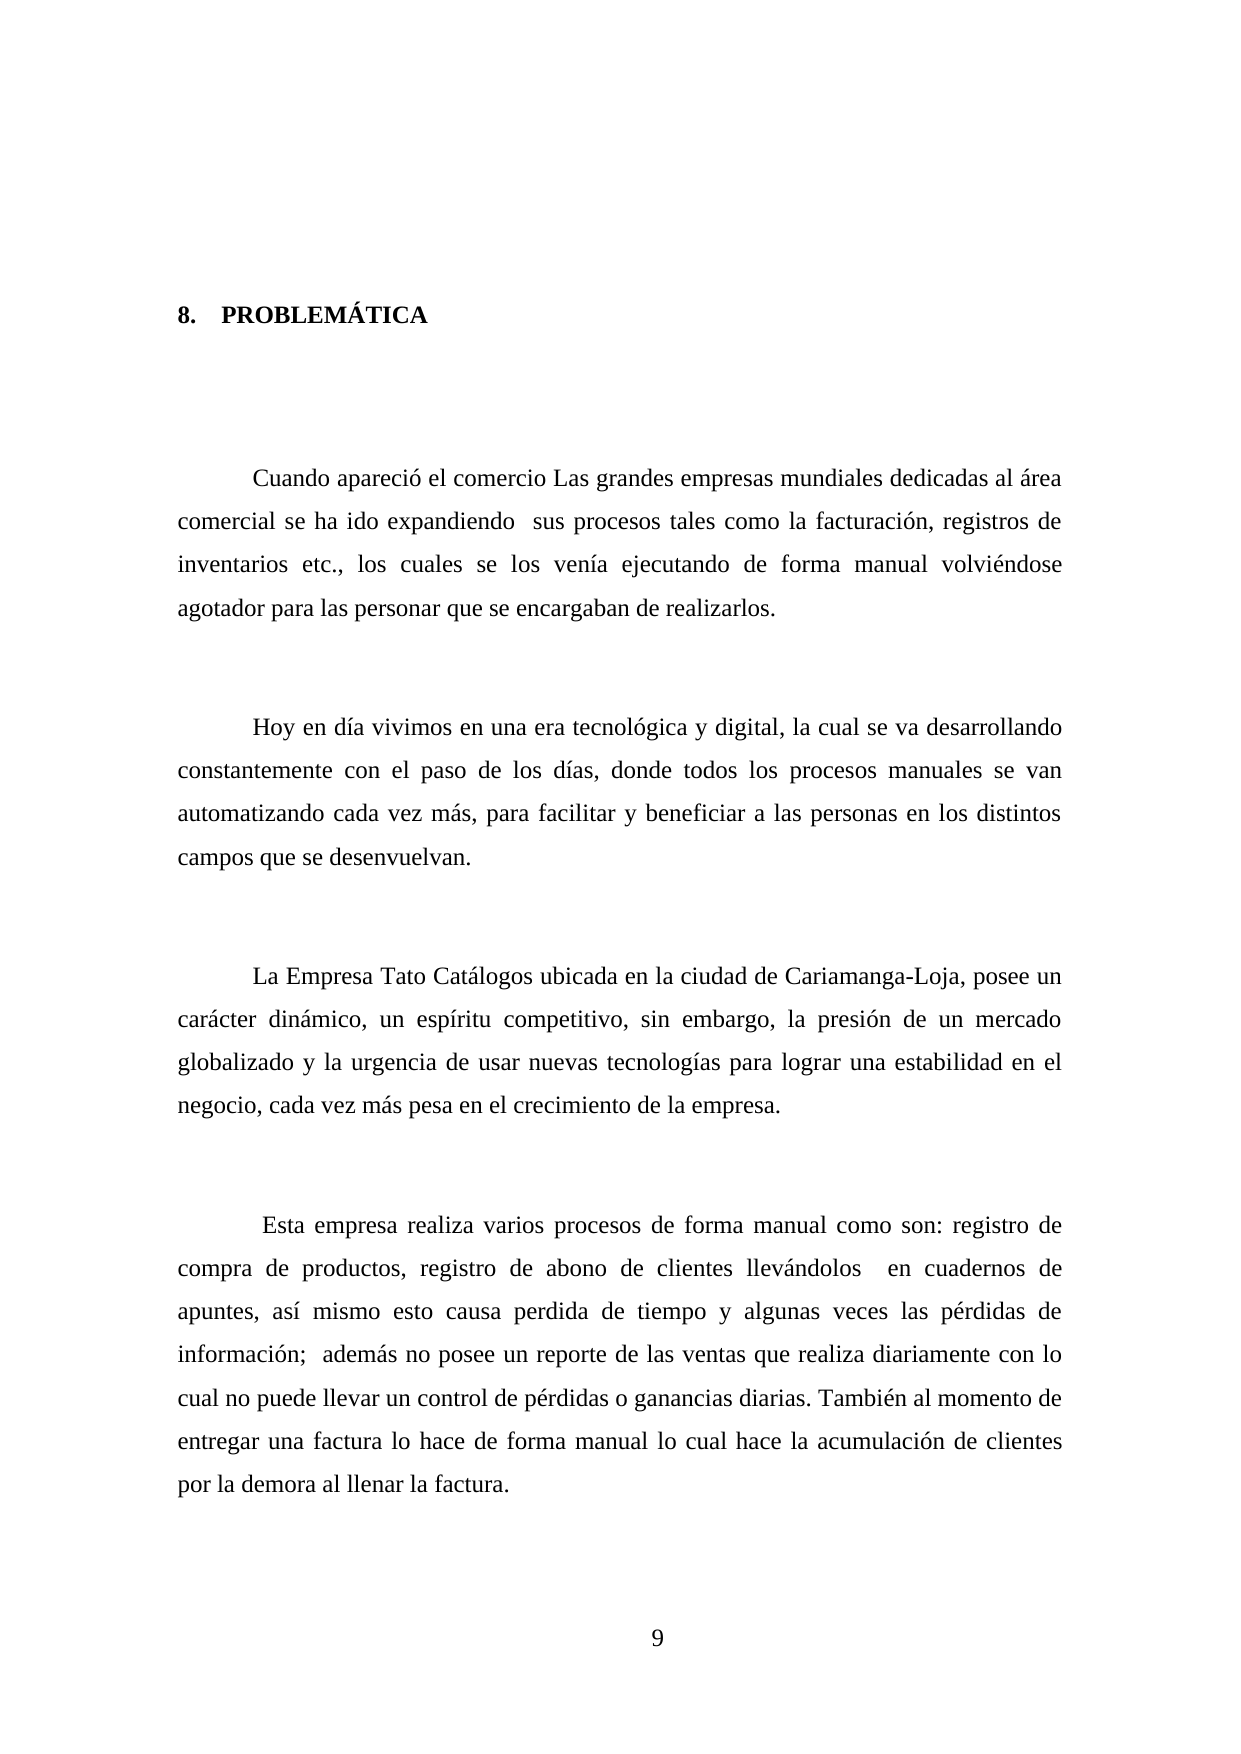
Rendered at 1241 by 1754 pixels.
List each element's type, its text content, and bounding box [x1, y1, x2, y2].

text Cuando apareció el comercio Las grandes empresas mundiales dedicadas al área comercial se ha ido expandiendo sus procesos tales como la facturación, registros de inventarios etc., los cuales se los venía ejecutando de forma manual volviéndose agotador para las personar que se encargaban de realizarlos. [177, 463, 1063, 621]
subtitle PROBLEMÁTICA [177, 301, 1063, 329]
text Esta empresa realiza varios procesos de forma manual como son: registro de compra de productos, registro de abono de clientes llevándolos en cuadernos de apuntes, así mismo esto causa perdida de tiempo y algunas veces las pérdidas de información; además no posee un reporte de las ventas que realiza diariamente con lo cual no puede llevar un control de pérdidas o ganancias diarias. También al momento de entregar una factura lo hace de forma manual lo cual hace la acumulación de clientes por la demora al llenar la factura. [177, 1210, 1063, 1498]
text La Empresa Tato Catálogos ubicada en la ciudad de Cariamanga-Loja, posee un carácter dinámico, un espíritu competitivo, sin embargo, la presión de un mercado globalizado y la urgencia de usar nuevas tecnologías para lograr una estabilidad en el negocio, cada vez más pesa en el crecimiento de la empresa. [177, 961, 1063, 1119]
text Hoy en día vivimos en una era tecnológica y digital, la cual se va desarrollando constantemente con el paso de los días, donde todos los procesos manuales se van automatizando cada vez más, para facilitar y beneficiar a las personas en los distintos campos que se desenvuelvan. [177, 712, 1063, 870]
